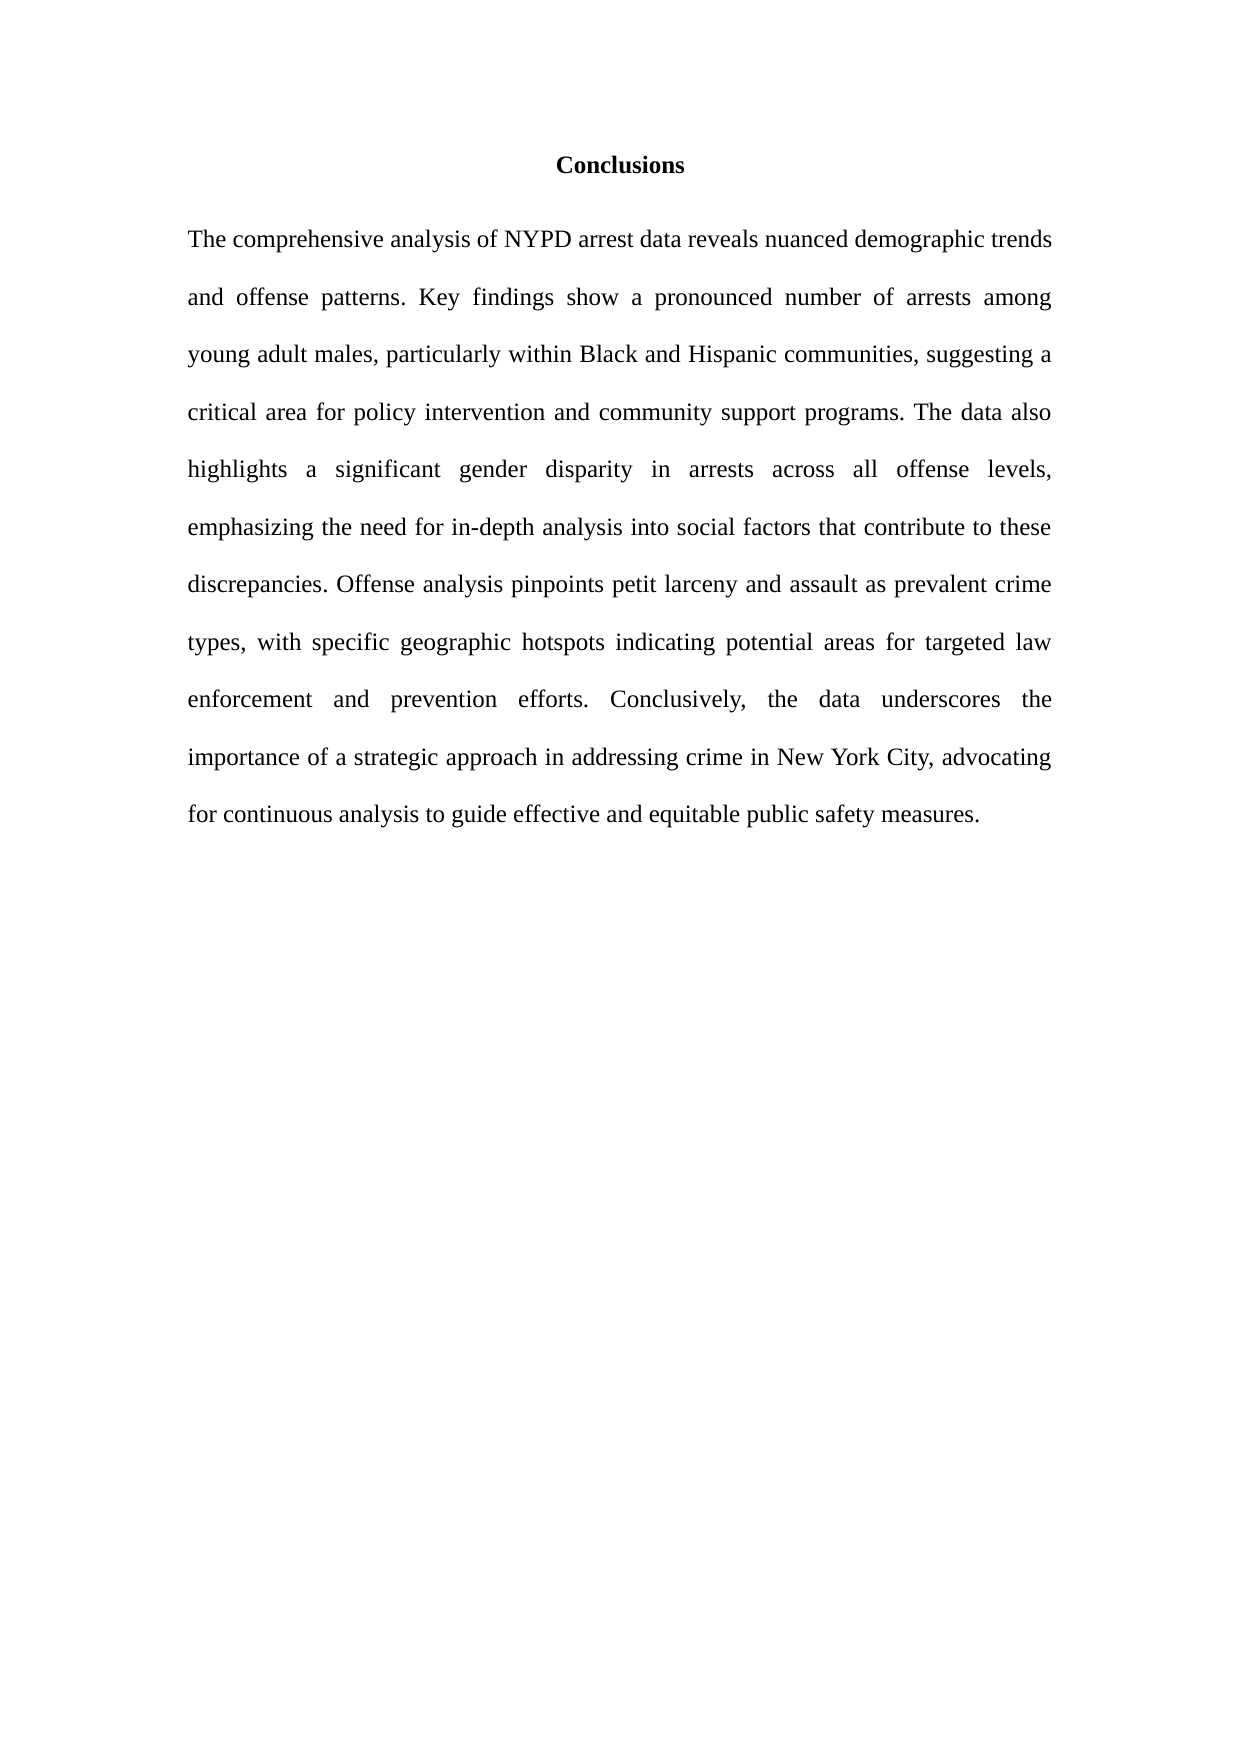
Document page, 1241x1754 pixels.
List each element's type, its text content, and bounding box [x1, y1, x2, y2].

text Conclusions [187, 150, 1053, 179]
text The comprehensive analysis of NYPD arrest data reveals nuanced demographic trends and offense patterns. Key findings show a pronounced number of arrests among young adult males, particularly within Black and Hispanic communities, suggesting a critical area for policy intervention and community support programs. The data also highlights a significant gender disparity in arrests across all offense levels, emphasizing the need for in-depth analysis into social factors that contribute to these discrepancies. Offense analysis pinpoints petit larceny and assault as prevalent crime types, with specific geographic hotspots indicating potential areas for targeted law enforcement and prevention efforts. Conclusively, the data underscores the importance of a strategic approach in addressing crime in New York City, advocating for continuous analysis to guide effective and equitable public safety measures. [187, 224, 1053, 828]
